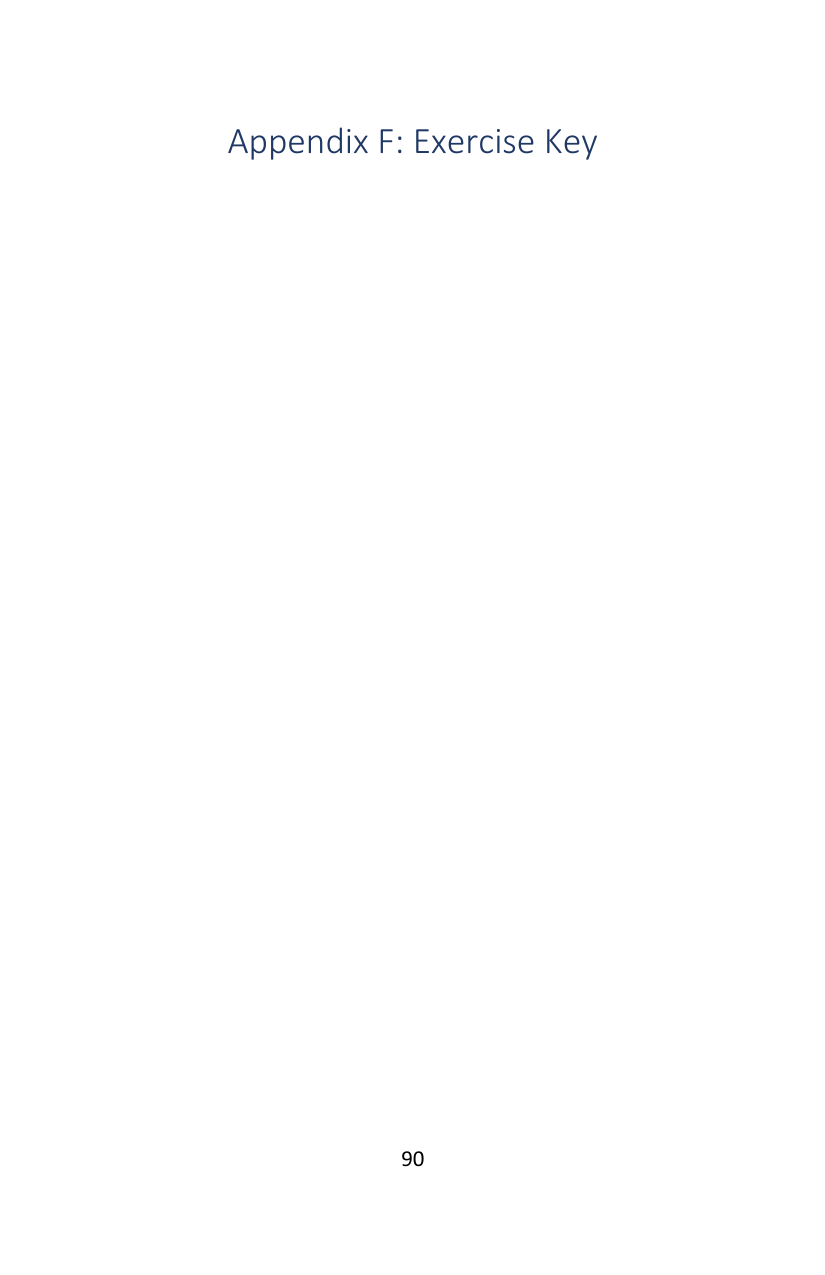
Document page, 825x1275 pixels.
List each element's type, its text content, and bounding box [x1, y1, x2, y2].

subtitle Appendix F: Exercise Key [75, 117, 750, 162]
